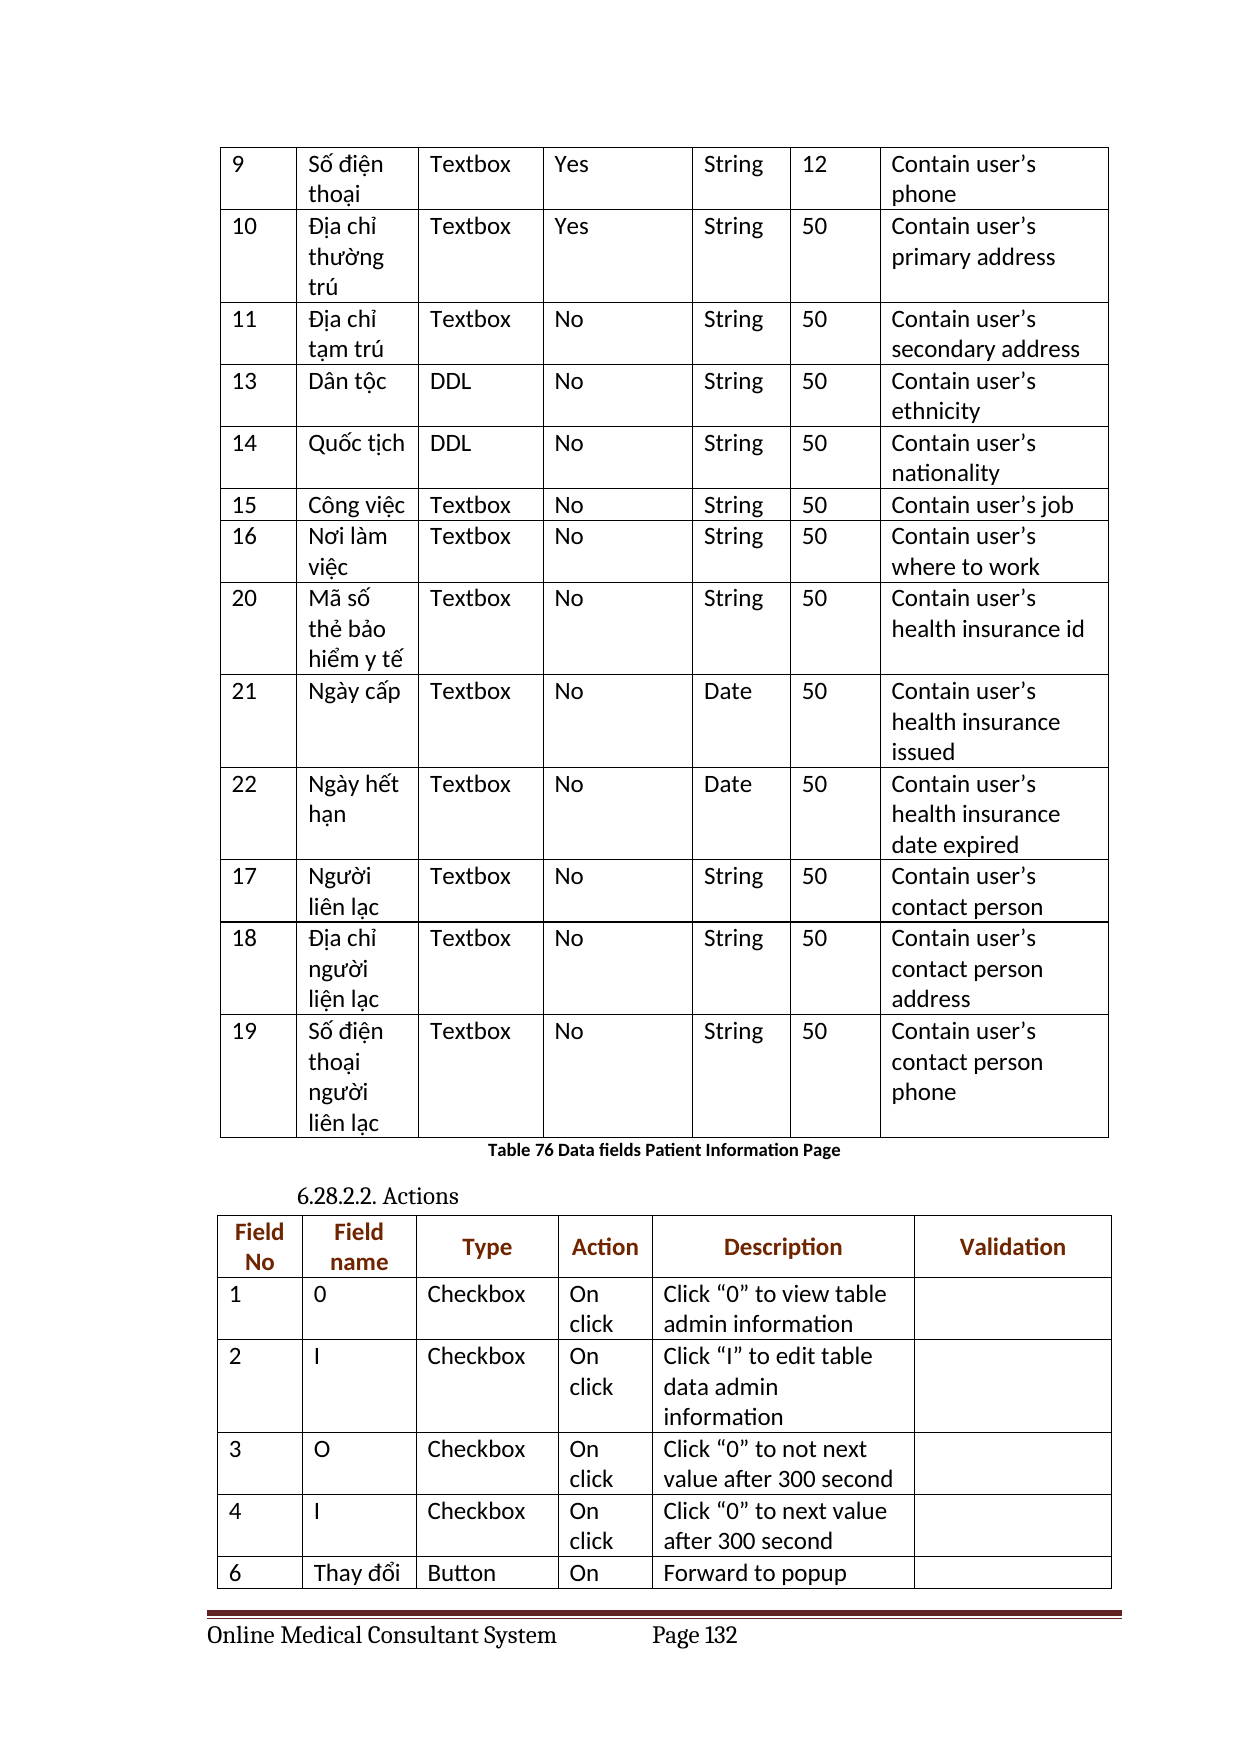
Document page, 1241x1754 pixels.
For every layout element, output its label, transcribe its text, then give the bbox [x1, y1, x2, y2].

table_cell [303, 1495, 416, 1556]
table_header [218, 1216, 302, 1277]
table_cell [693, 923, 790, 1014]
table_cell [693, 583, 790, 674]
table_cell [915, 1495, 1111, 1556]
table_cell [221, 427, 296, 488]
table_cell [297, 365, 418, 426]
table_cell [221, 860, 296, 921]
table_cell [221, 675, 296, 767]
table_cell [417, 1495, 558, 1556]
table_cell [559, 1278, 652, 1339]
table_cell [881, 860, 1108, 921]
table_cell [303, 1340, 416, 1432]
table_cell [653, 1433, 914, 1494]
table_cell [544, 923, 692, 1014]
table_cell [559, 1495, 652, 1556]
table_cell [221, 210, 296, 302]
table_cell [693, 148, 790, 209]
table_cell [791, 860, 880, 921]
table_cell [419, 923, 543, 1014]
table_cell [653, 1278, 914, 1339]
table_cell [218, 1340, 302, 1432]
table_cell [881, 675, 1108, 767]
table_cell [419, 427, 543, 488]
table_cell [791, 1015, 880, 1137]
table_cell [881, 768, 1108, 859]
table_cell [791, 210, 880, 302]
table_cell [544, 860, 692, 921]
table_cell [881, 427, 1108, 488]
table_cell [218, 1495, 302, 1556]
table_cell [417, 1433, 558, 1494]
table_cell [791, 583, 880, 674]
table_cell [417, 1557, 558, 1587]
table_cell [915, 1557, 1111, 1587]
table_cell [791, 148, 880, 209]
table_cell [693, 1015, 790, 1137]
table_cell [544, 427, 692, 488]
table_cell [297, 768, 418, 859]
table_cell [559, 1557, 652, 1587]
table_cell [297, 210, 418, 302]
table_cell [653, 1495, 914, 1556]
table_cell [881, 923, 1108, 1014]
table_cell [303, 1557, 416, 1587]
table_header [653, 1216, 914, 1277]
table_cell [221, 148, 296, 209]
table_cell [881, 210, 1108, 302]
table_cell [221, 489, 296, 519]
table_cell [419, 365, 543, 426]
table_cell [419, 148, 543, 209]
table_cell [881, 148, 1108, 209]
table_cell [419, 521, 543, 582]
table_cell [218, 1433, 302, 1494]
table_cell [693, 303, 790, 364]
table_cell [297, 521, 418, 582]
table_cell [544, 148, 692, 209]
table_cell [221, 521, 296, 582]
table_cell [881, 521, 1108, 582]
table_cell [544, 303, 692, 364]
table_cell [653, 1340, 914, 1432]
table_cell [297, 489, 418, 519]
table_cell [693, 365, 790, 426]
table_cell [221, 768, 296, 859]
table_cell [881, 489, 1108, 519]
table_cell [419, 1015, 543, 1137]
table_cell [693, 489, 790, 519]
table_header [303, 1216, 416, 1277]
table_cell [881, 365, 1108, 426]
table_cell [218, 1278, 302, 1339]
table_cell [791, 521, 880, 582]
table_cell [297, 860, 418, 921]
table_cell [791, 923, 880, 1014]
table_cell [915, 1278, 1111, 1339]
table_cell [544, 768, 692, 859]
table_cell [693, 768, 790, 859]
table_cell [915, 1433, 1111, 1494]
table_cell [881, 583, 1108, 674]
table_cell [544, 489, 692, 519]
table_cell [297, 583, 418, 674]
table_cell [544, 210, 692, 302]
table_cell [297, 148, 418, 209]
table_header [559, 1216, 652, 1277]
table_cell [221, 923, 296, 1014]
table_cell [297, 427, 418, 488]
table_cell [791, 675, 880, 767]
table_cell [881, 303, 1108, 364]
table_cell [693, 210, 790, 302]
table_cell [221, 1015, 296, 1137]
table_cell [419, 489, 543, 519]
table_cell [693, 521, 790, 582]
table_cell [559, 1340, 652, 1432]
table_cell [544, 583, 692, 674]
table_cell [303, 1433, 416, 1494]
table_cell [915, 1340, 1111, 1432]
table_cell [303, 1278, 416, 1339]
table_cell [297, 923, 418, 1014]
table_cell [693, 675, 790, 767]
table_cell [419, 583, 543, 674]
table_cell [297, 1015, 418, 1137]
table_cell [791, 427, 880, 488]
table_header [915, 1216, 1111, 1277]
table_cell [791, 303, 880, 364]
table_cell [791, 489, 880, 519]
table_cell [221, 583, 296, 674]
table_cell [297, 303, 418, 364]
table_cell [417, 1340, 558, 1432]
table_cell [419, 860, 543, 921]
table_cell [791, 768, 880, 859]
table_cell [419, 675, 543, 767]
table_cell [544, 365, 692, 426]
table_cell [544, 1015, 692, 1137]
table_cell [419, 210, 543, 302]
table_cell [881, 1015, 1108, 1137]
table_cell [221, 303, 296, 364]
subtitle Actions [282, 1182, 1122, 1211]
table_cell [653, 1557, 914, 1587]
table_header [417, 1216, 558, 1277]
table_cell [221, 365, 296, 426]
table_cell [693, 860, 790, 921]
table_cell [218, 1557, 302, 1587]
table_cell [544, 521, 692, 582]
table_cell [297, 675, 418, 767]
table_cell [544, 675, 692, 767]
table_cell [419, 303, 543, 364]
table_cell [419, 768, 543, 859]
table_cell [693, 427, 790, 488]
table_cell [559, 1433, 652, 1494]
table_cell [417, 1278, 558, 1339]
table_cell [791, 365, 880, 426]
